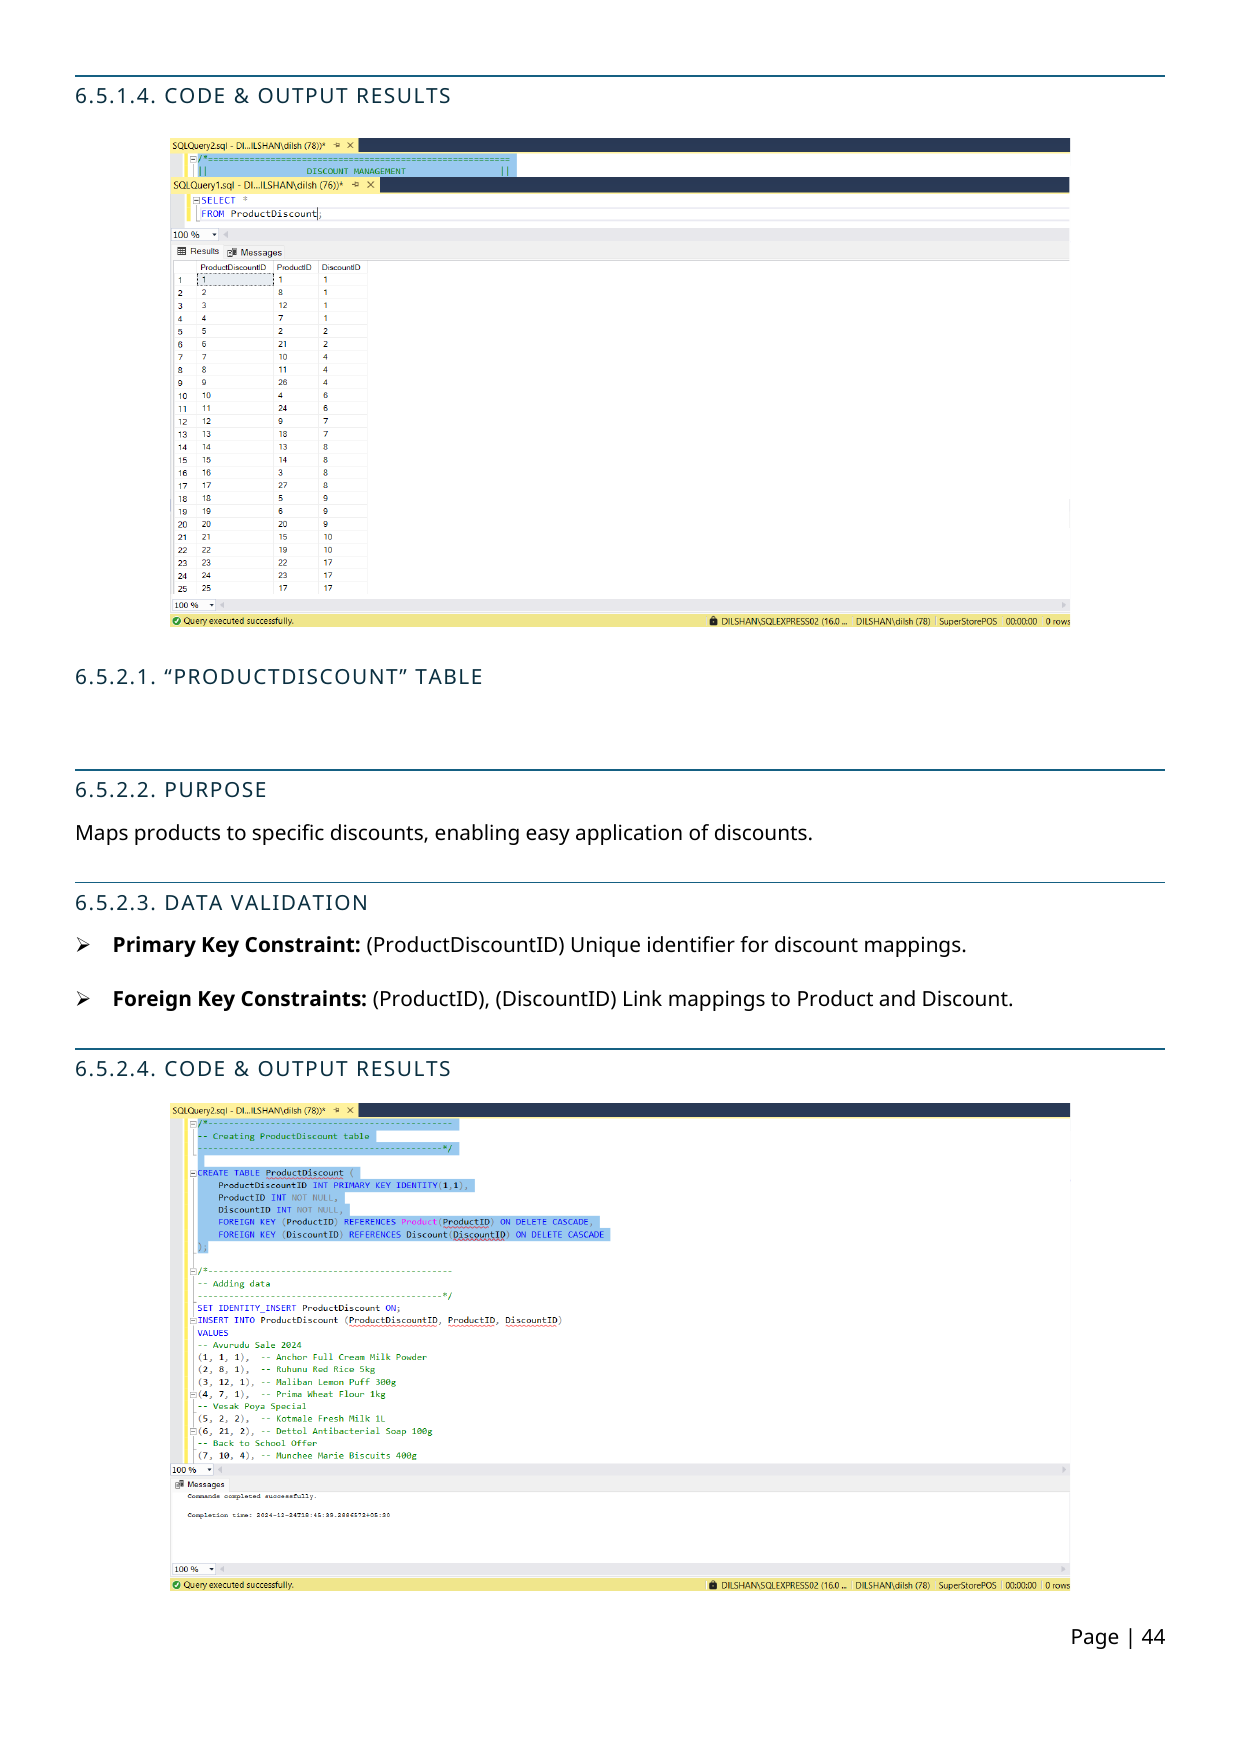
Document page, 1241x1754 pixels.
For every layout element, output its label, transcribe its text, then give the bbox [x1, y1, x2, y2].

picture [170, 1103, 1071, 1591]
list Foreign Key Constraints: (ProductID), (DiscountID) Link mappings to Product and Discount. [75, 984, 1165, 1012]
text Maps products to specific discounts, enabling easy application of discounts. [75, 818, 1165, 846]
subtitle 6.5.2.3. data validation [75, 883, 1165, 916]
subtitle 6.5.1.4. code & output results [75, 77, 1165, 109]
subtitle 6.5.2.2. purpose [75, 771, 1165, 803]
subtitle 6.5.2.4. code & output results [75, 1050, 1165, 1082]
picture [170, 138, 1071, 627]
list Primary Key Constraint: (ProductDiscountID) Unique identifier for discount mappings. [75, 931, 1165, 959]
